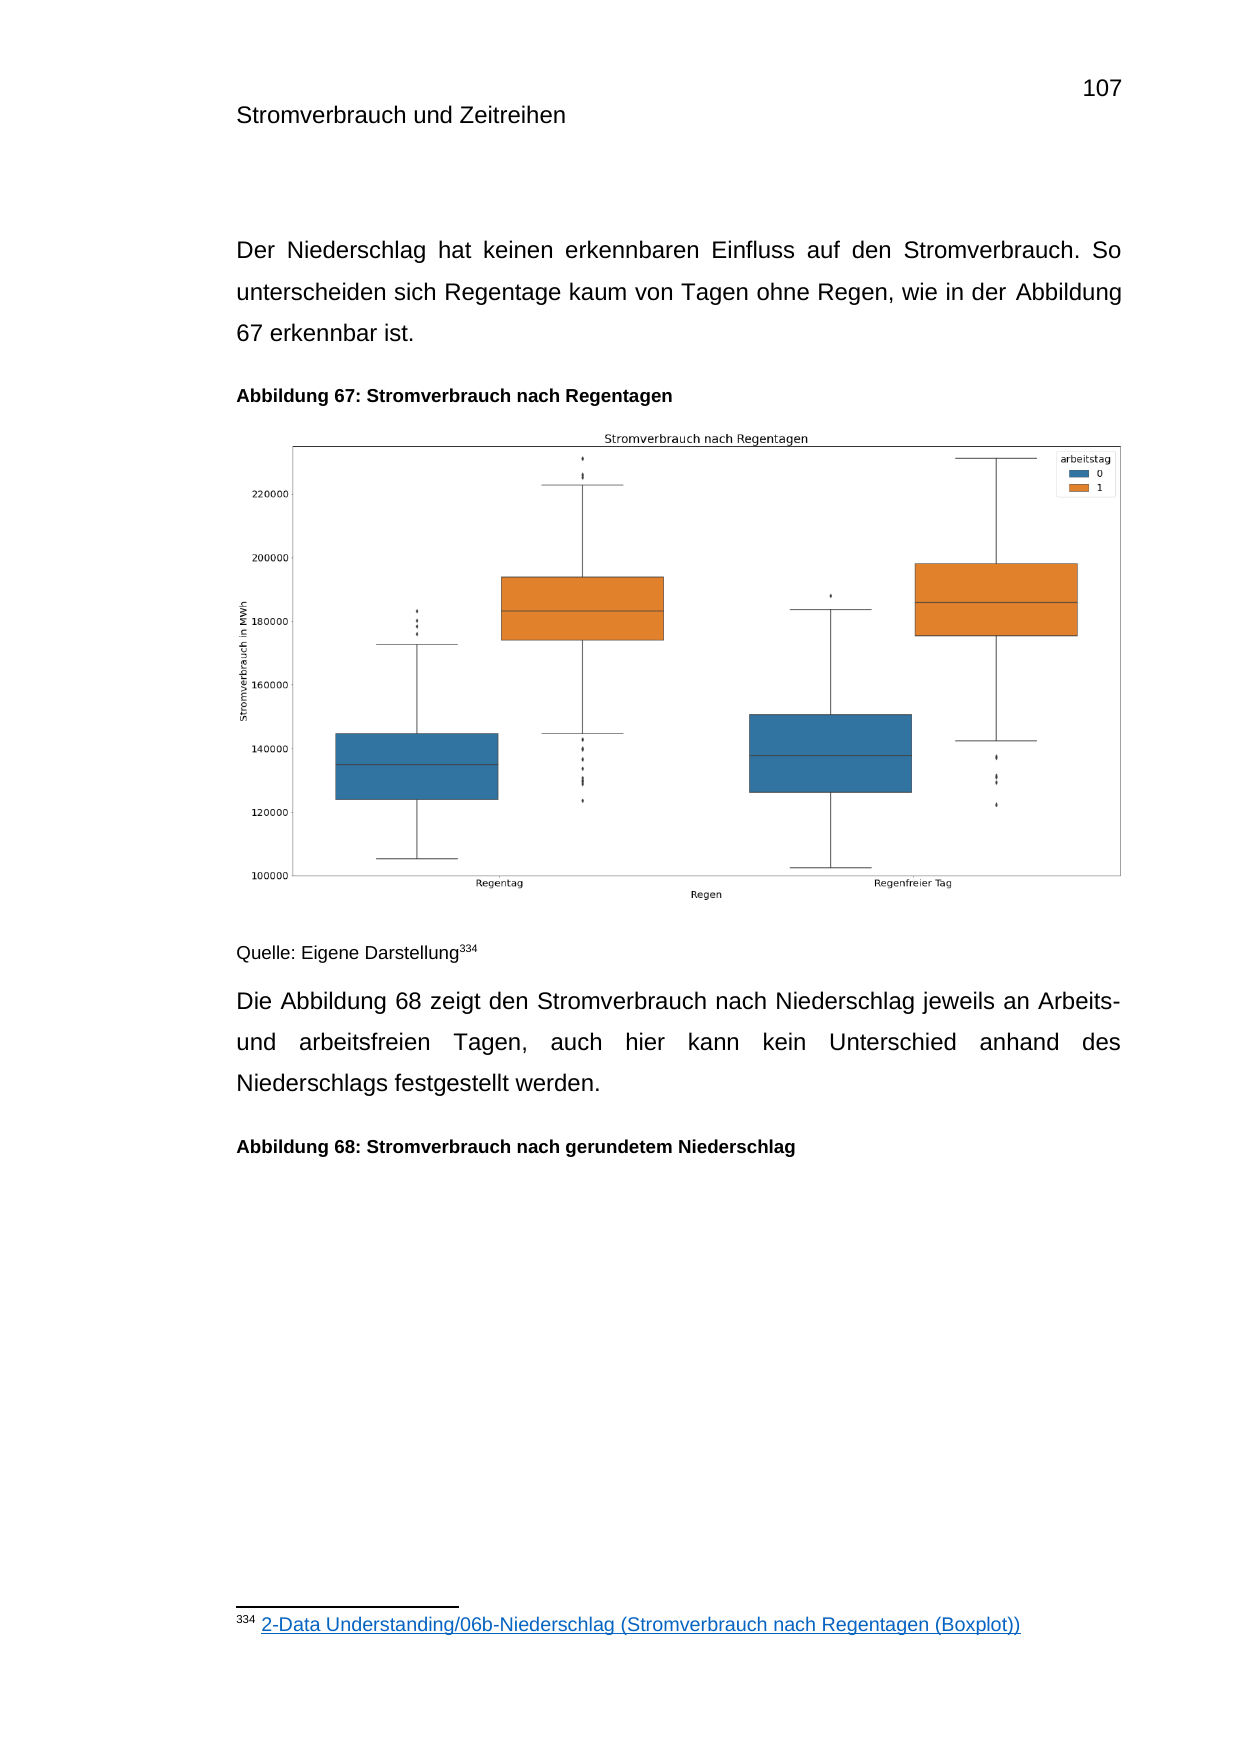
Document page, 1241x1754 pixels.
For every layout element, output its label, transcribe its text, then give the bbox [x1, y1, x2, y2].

text Der Niederschlag hat keinen erkennbaren Einfluss auf den Stromverbrauch. So unterscheiden sich Regentage kaum von Tagen ohne Regen, wie in der Abbildung 67 erkennbar ist. [236, 236, 1122, 347]
text Quelle: Eigene Darstellung [236, 942, 1122, 963]
text Die Abbildung 68 zeigt den Stromverbrauch nach Niederschlag jeweils an Arbeits- und arbeitsfreien Tagen, auch hier kann kein Unterschied anhand des Niederschlags festgestellt werden. [236, 987, 1122, 1097]
text Abbildung 68: Stromverbrauch nach gerundetem Niederschlag [236, 1136, 1122, 1157]
picture [236, 430, 1123, 903]
text Abbildung 67: Stromverbrauch nach Regentagen [236, 385, 1122, 407]
